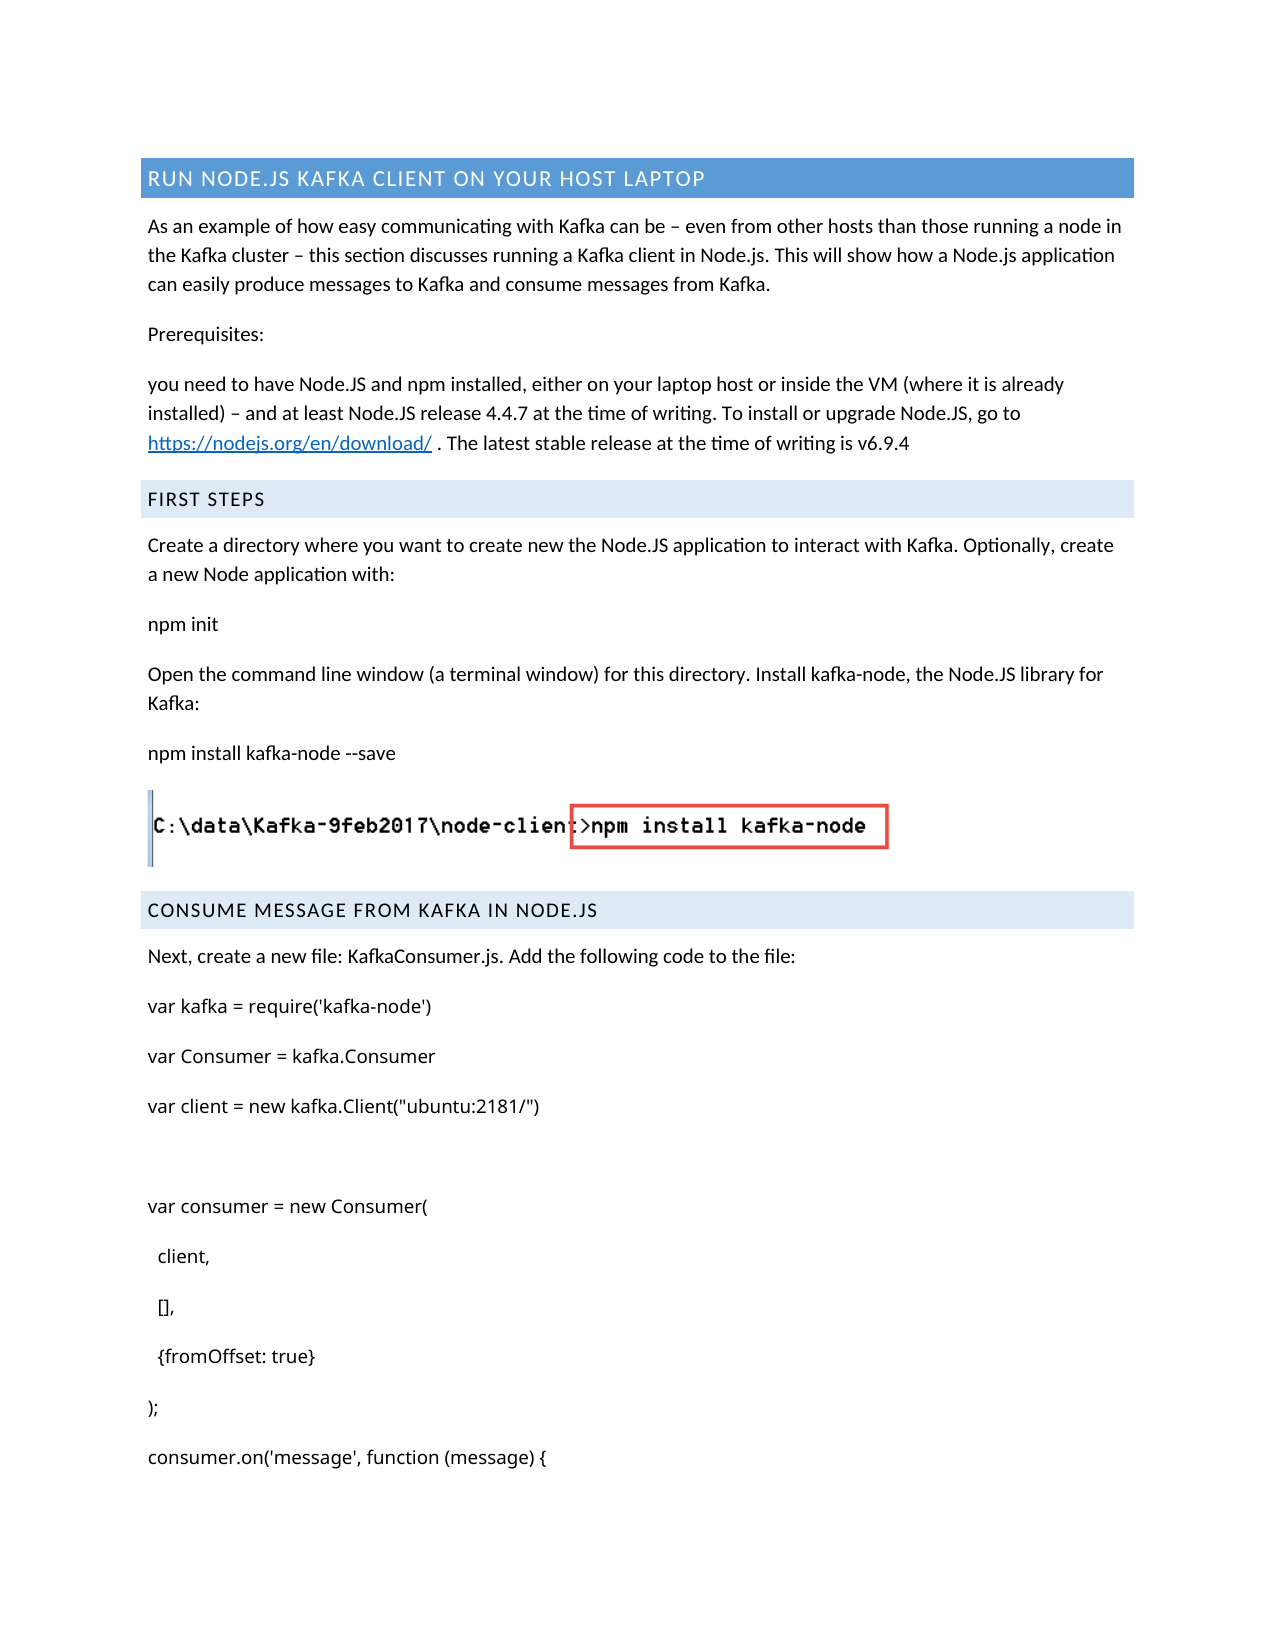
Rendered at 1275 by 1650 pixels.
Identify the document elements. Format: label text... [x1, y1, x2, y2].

text consumer.on('message', function (message) { [148, 1444, 1127, 1469]
text [], [148, 1294, 1127, 1319]
text you need to have Node.JS and npm installed, either on your laptop host or inside the VM (where it is already installed) – and at least Node.JS release 4.4.7 at the time of writing. To install or upgrade Node.JS, go to https://nodejs.org/en/download/ . The latest stable release at the time of writing is v6.9.4 [148, 371, 1127, 455]
text npm init [148, 611, 1127, 636]
text var consumer = new Consumer( [148, 1193, 1127, 1219]
text var kafka = require('kafka-node') [148, 993, 1127, 1019]
text {fromOffset: true} [148, 1344, 1127, 1369]
text Prerequisites: [148, 321, 1127, 347]
picture [147, 790, 924, 867]
text client, [148, 1244, 1127, 1269]
subtitle Run Node.js Kafka Client on your host laptop [148, 164, 1127, 192]
text Open the command line window (a terminal window) for this directory. Install kafka-node, the Node.JS library for Kafka: [148, 661, 1127, 716]
text Create a directory where you want to create new the Node.JS application to interact with Kafka. Optionally, create a new Node application with: [148, 532, 1127, 586]
text ); [148, 1394, 1127, 1419]
text npm install kafka-node --save [148, 740, 1127, 766]
text var Consumer = kafka.Consumer [148, 1043, 1127, 1069]
subtitle First Steps [148, 486, 1127, 511]
text var client = new kafka.Client("ubuntu:2181/") [148, 1093, 1127, 1119]
subtitle Consume Message from Kafka in Node.JS [148, 897, 1127, 923]
text As an example of how easy communicating with Kafka can be – even from other hosts than those running a node in the Kafka cluster – this section discusses running a Kafka client in Node.js. This will show how a Node.js application can easily produce messages to Kafka and consume messages from Kafka. [148, 213, 1127, 297]
text Next, create a new file: KafkaConsumer.js. Add the following code to the file: [148, 943, 1127, 968]
